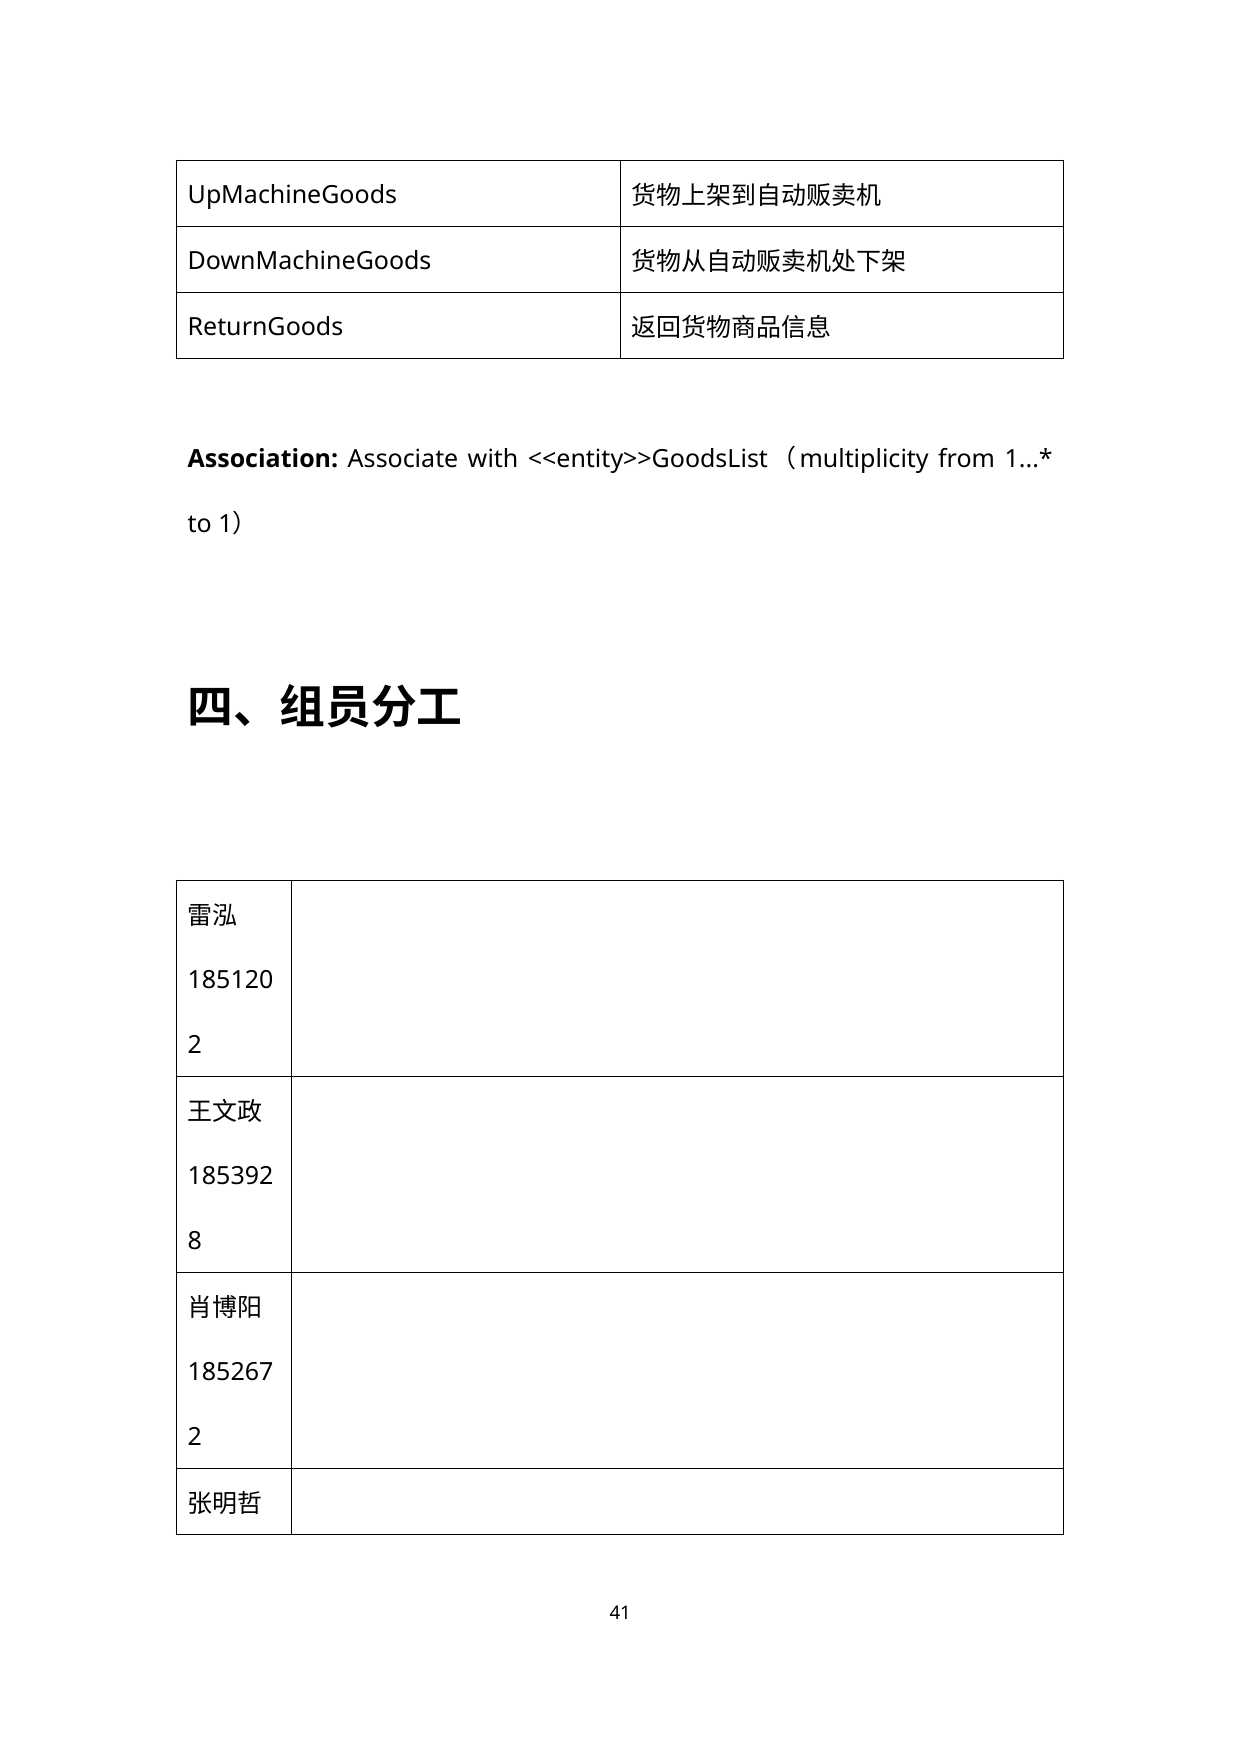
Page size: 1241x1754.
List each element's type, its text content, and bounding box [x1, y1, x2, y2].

table_cell UpMachineGoods [177, 161, 620, 226]
table_cell 王文政 1853928 [177, 1077, 291, 1272]
table_cell [292, 1273, 1063, 1468]
table_cell 肖博阳 1852672 [177, 1273, 291, 1468]
table_cell 货物从自动贩卖机处下架 [621, 227, 1063, 292]
table_cell ReturnGoods [177, 293, 620, 358]
table_cell [292, 1077, 1063, 1272]
table_header 雷泓 1851202 [177, 881, 291, 1076]
table_cell DownMachineGoods [177, 227, 620, 292]
table_cell 张明哲 1852452 [177, 1469, 291, 1534]
text Association: Associate with <<entity>>GoodsList（multiplicity from 1...* to 1） [187, 424, 1053, 554]
table_cell 货物上架到自动贩卖机 [621, 161, 1063, 226]
table_cell [292, 1469, 1063, 1534]
subtitle 四、组员分工 [187, 654, 1053, 752]
table_header [292, 881, 1063, 1076]
table_cell 返回货物商品信息 [621, 293, 1063, 358]
